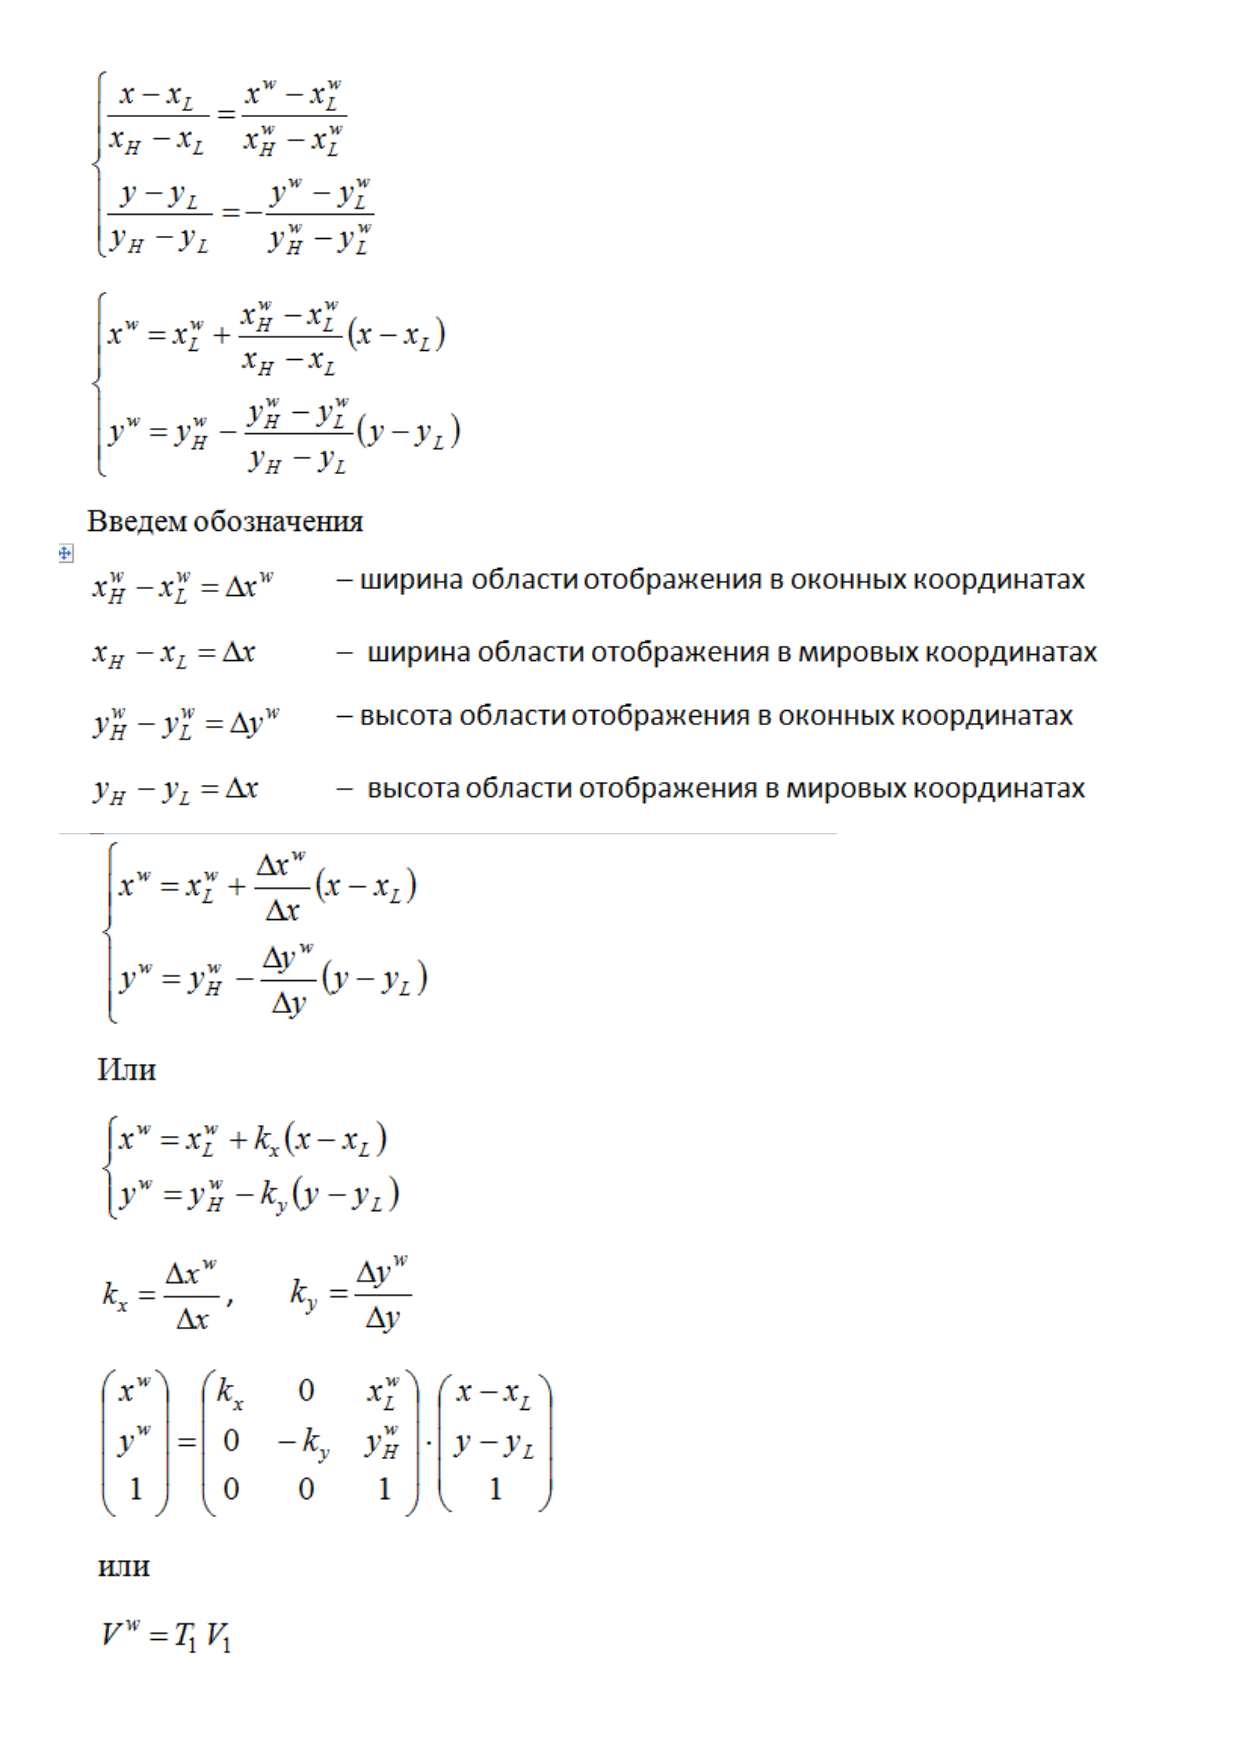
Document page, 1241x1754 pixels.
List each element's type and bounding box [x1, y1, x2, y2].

picture [59, 59, 1182, 1675]
